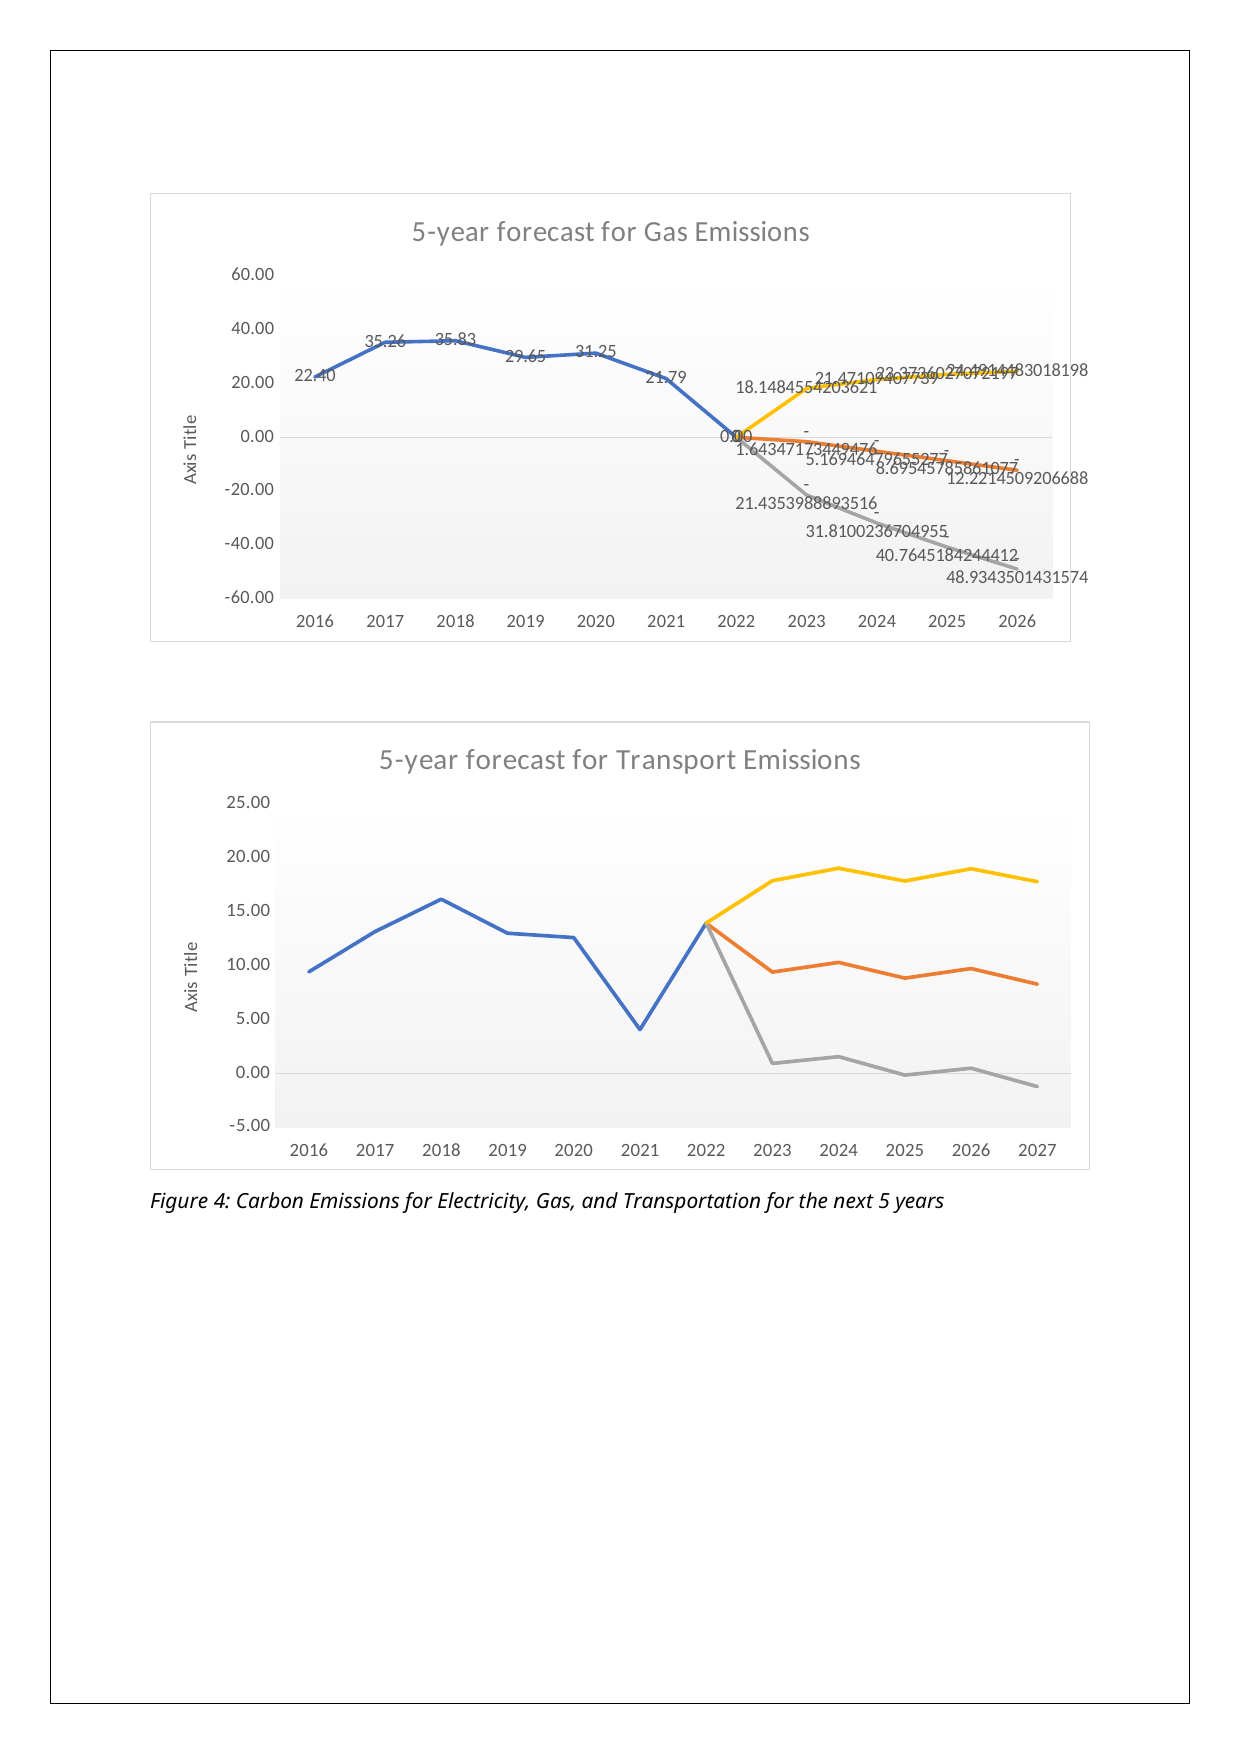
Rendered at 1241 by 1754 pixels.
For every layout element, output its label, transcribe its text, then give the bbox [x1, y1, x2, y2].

text Figure 4: Carbon Emissions for Electricity, Gas, and Transportation for the next 5 years [150, 1186, 1090, 1214]
